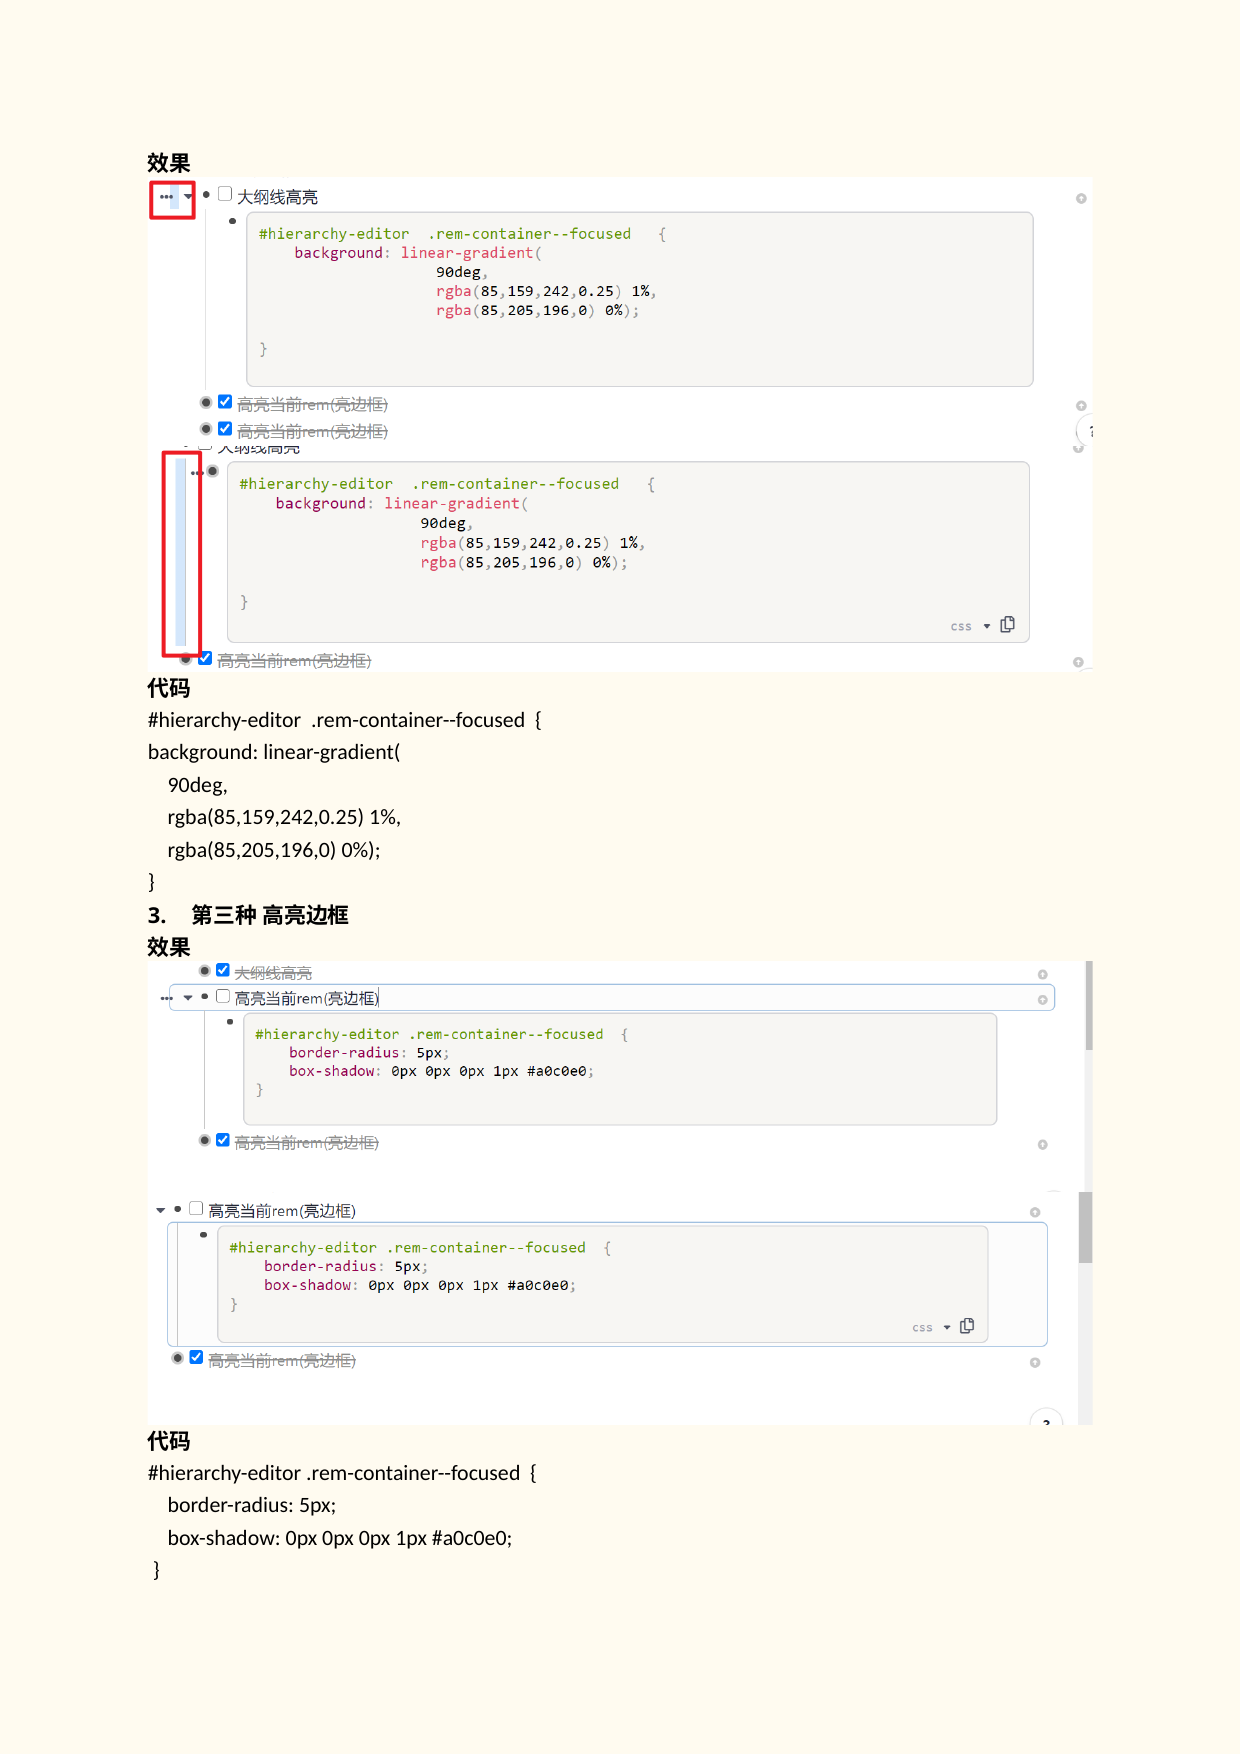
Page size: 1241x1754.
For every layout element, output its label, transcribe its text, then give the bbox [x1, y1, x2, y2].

picture [147, 177, 1093, 672]
text box-shadow: 0px 0px 0px 1px #a0c0e0; [148, 1521, 1093, 1553]
text rgba(85,205,196,0) 0%); [148, 833, 1093, 865]
text } [148, 865, 1093, 898]
text border-radius: 5px; [148, 1488, 1093, 1521]
text 代码 [148, 672, 1093, 703]
text } [148, 1553, 1093, 1586]
picture [147, 961, 1093, 1425]
text rgba(85,159,242,0.25) 1%, [148, 800, 1093, 833]
text 90deg, [148, 768, 1093, 800]
text 效果 [148, 930, 1093, 961]
text 效果 [148, 146, 1093, 177]
text background: linear-gradient( [148, 735, 1093, 768]
text #hierarchy-editor .rem-container--focused { [148, 703, 1093, 735]
text #hierarchy-editor .rem-container--focused { [148, 1456, 1093, 1488]
list 第三种 高亮边框 [148, 898, 1093, 930]
text 代码 [148, 1425, 1093, 1456]
